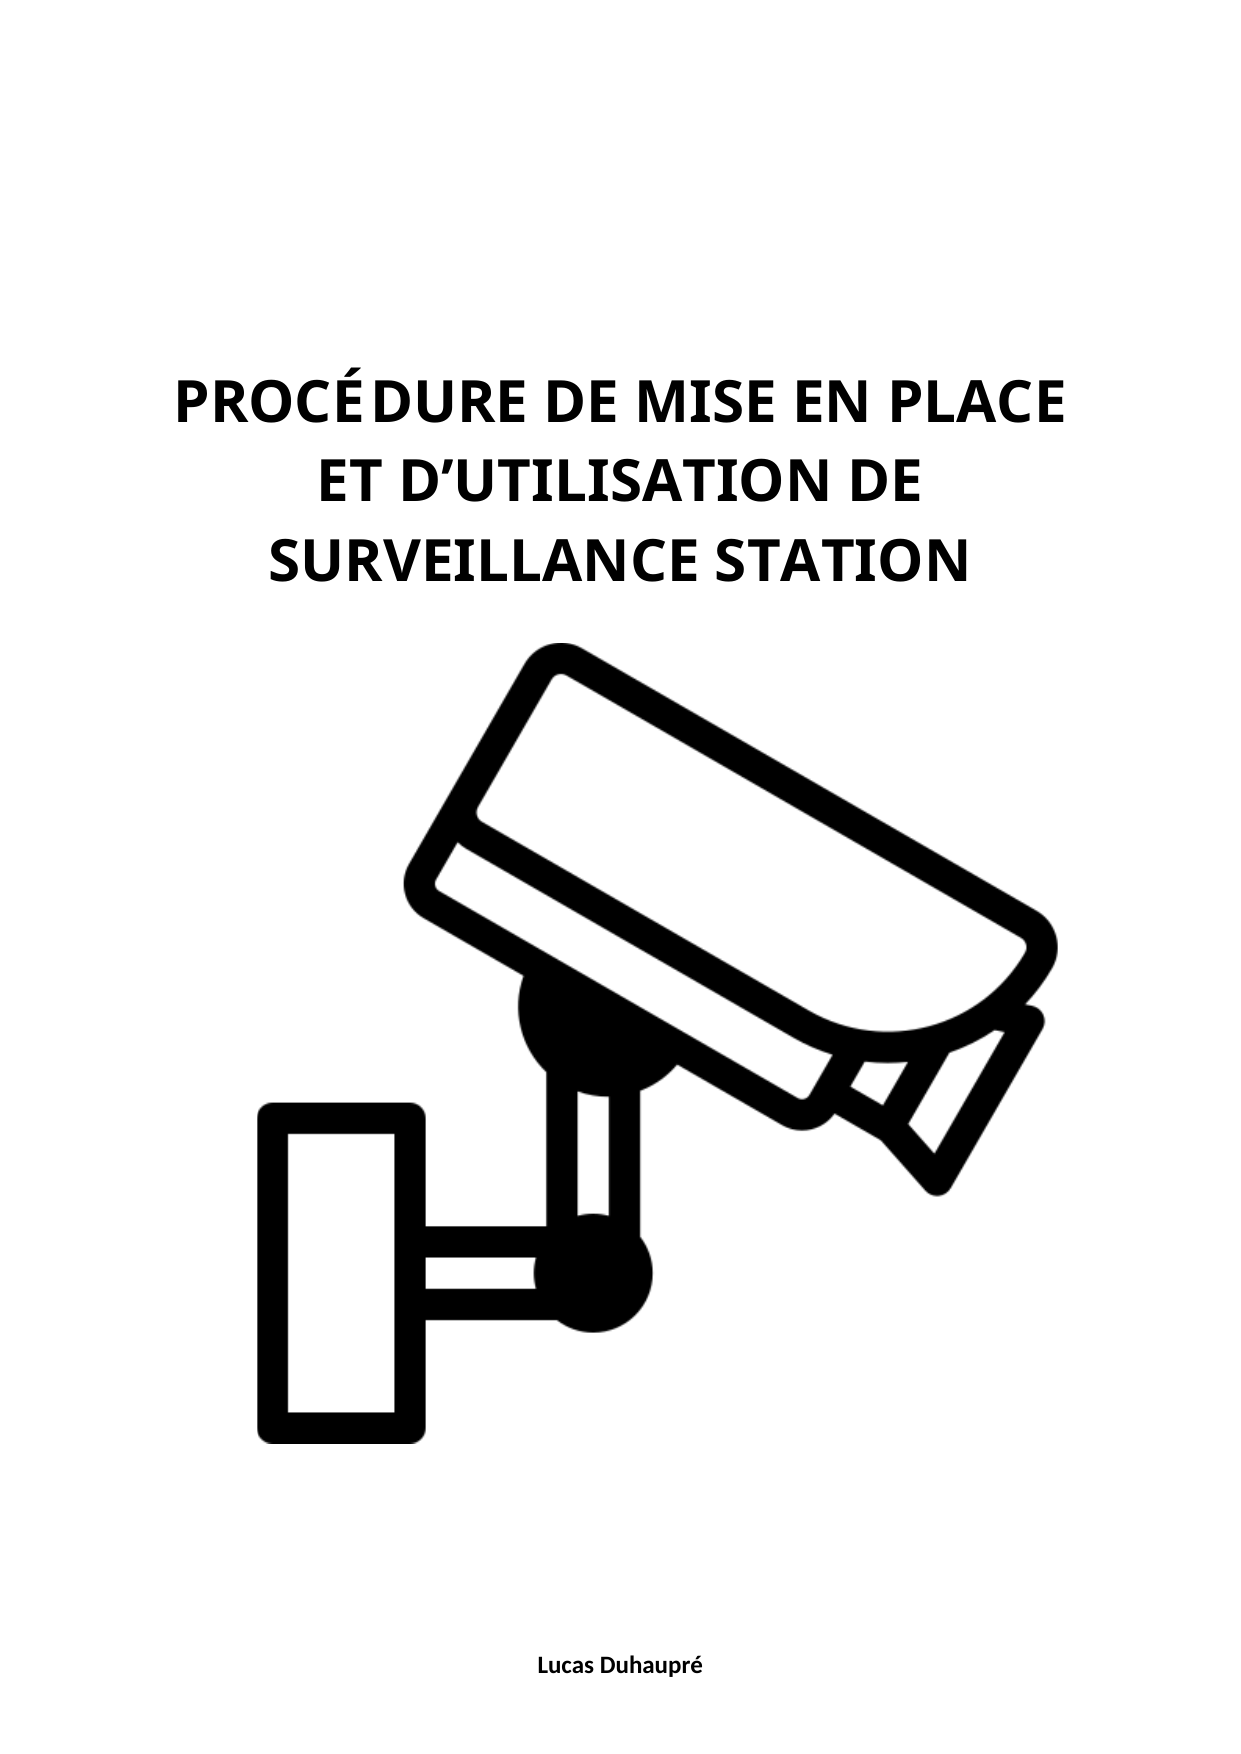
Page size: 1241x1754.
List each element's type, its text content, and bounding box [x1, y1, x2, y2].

picture [257, 643, 1058, 1444]
text PROCÉ DURE DE MISE EN PLACE ET D’UTILISATION DE SURVEILLANCE STATION [148, 360, 1093, 598]
